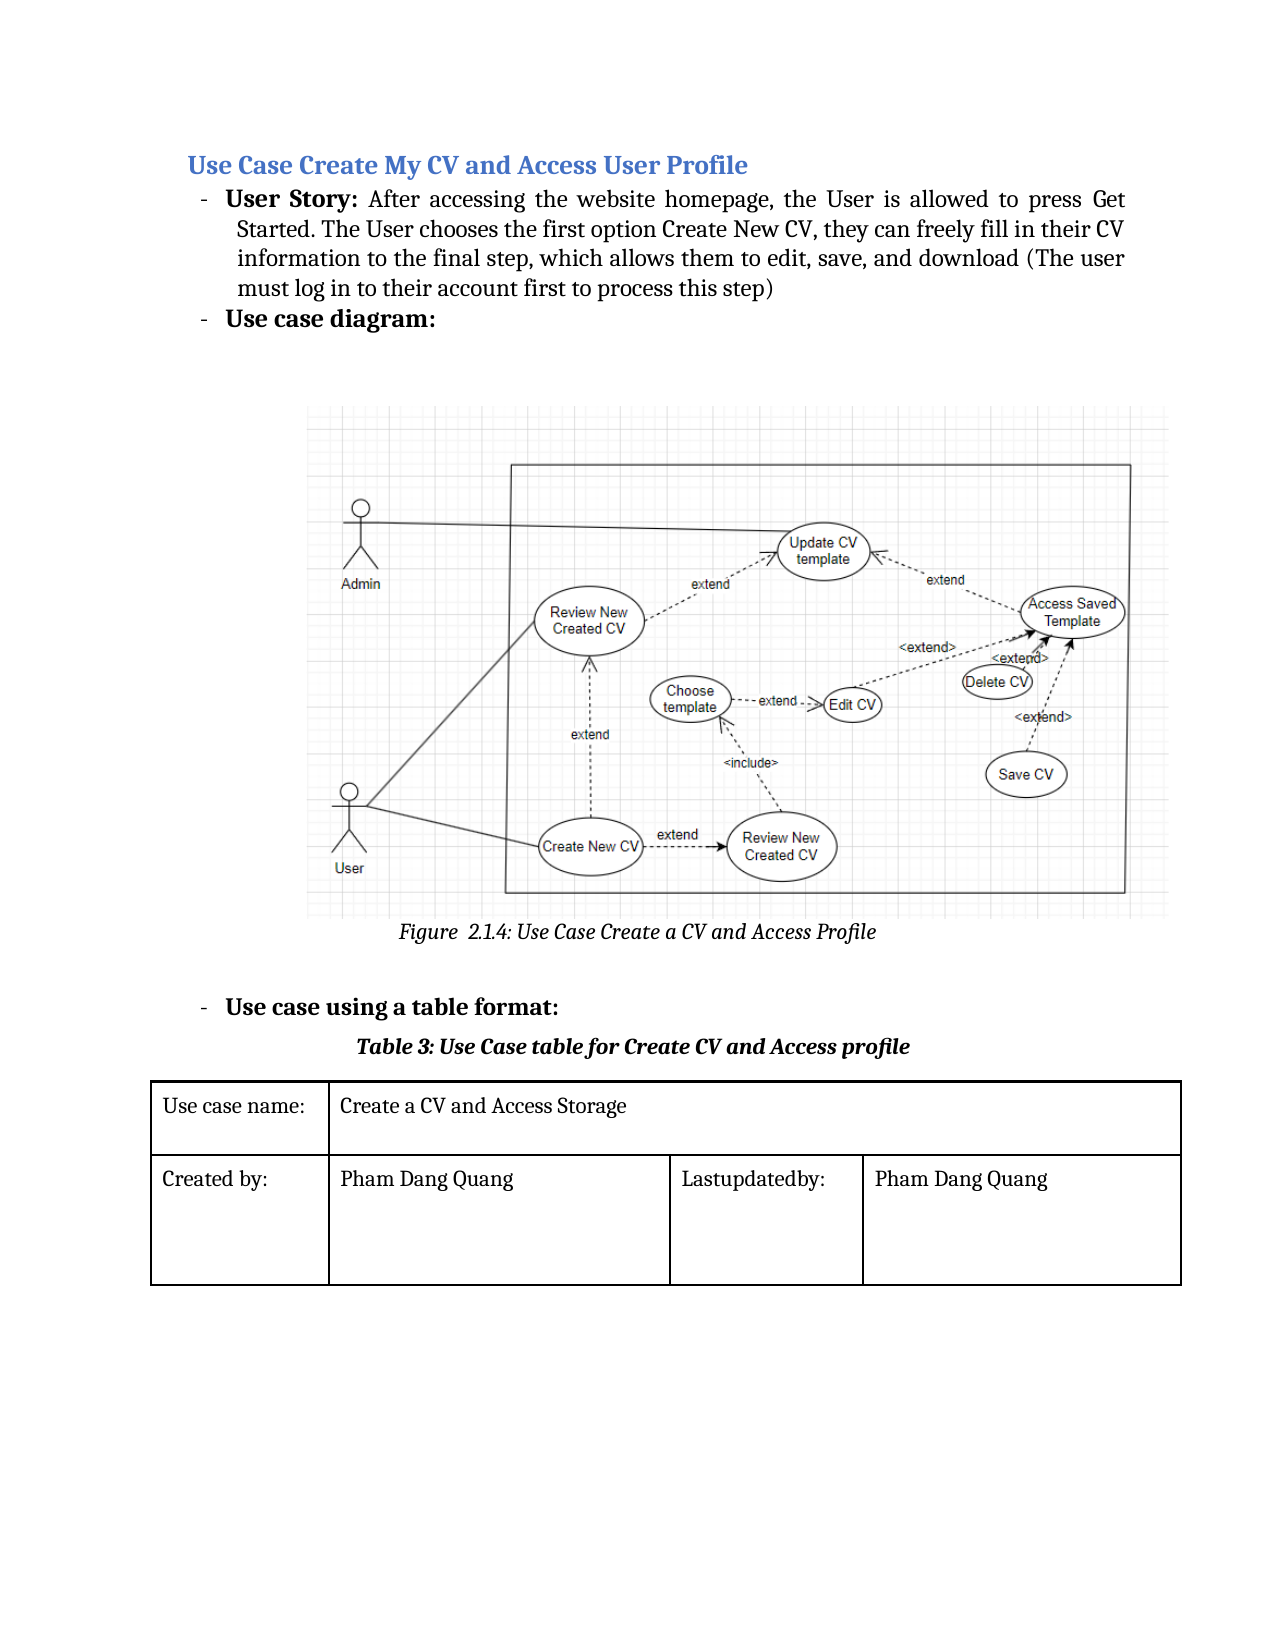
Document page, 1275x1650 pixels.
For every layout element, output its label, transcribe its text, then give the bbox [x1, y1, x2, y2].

subtitle Use case using a table format: [199, 993, 1275, 1022]
subtitle Use Case Create My CV and Access User Profile [187, 150, 1275, 181]
table_cell Created by: [152, 1156, 328, 1284]
text Figure 2.1.4: Use Case Create a CV and Access Profile [307, 919, 968, 945]
picture [306, 406, 1169, 919]
text Table 3: Use Case table for Create CV and Access profile [356, 1034, 1275, 1060]
subtitle Use case diagram: [199, 303, 1275, 333]
table_header Create a CV and Access Storage [330, 1083, 1180, 1154]
table_cell Pham Dang Quang [330, 1156, 669, 1284]
list User Story: After accessing the website homepage, the User is allowed to press Get Started. The User chooses the first option Create New CV, they can freely fill in their CV information to the final step, which allows them to edit, save, and download (The user must log in to their account first to process this step) [199, 184, 1126, 302]
table_cell Pham Dang Quang [864, 1156, 1180, 1284]
table_cell Lastupdatedby: [671, 1156, 862, 1284]
table_header Use case name: [152, 1083, 328, 1154]
